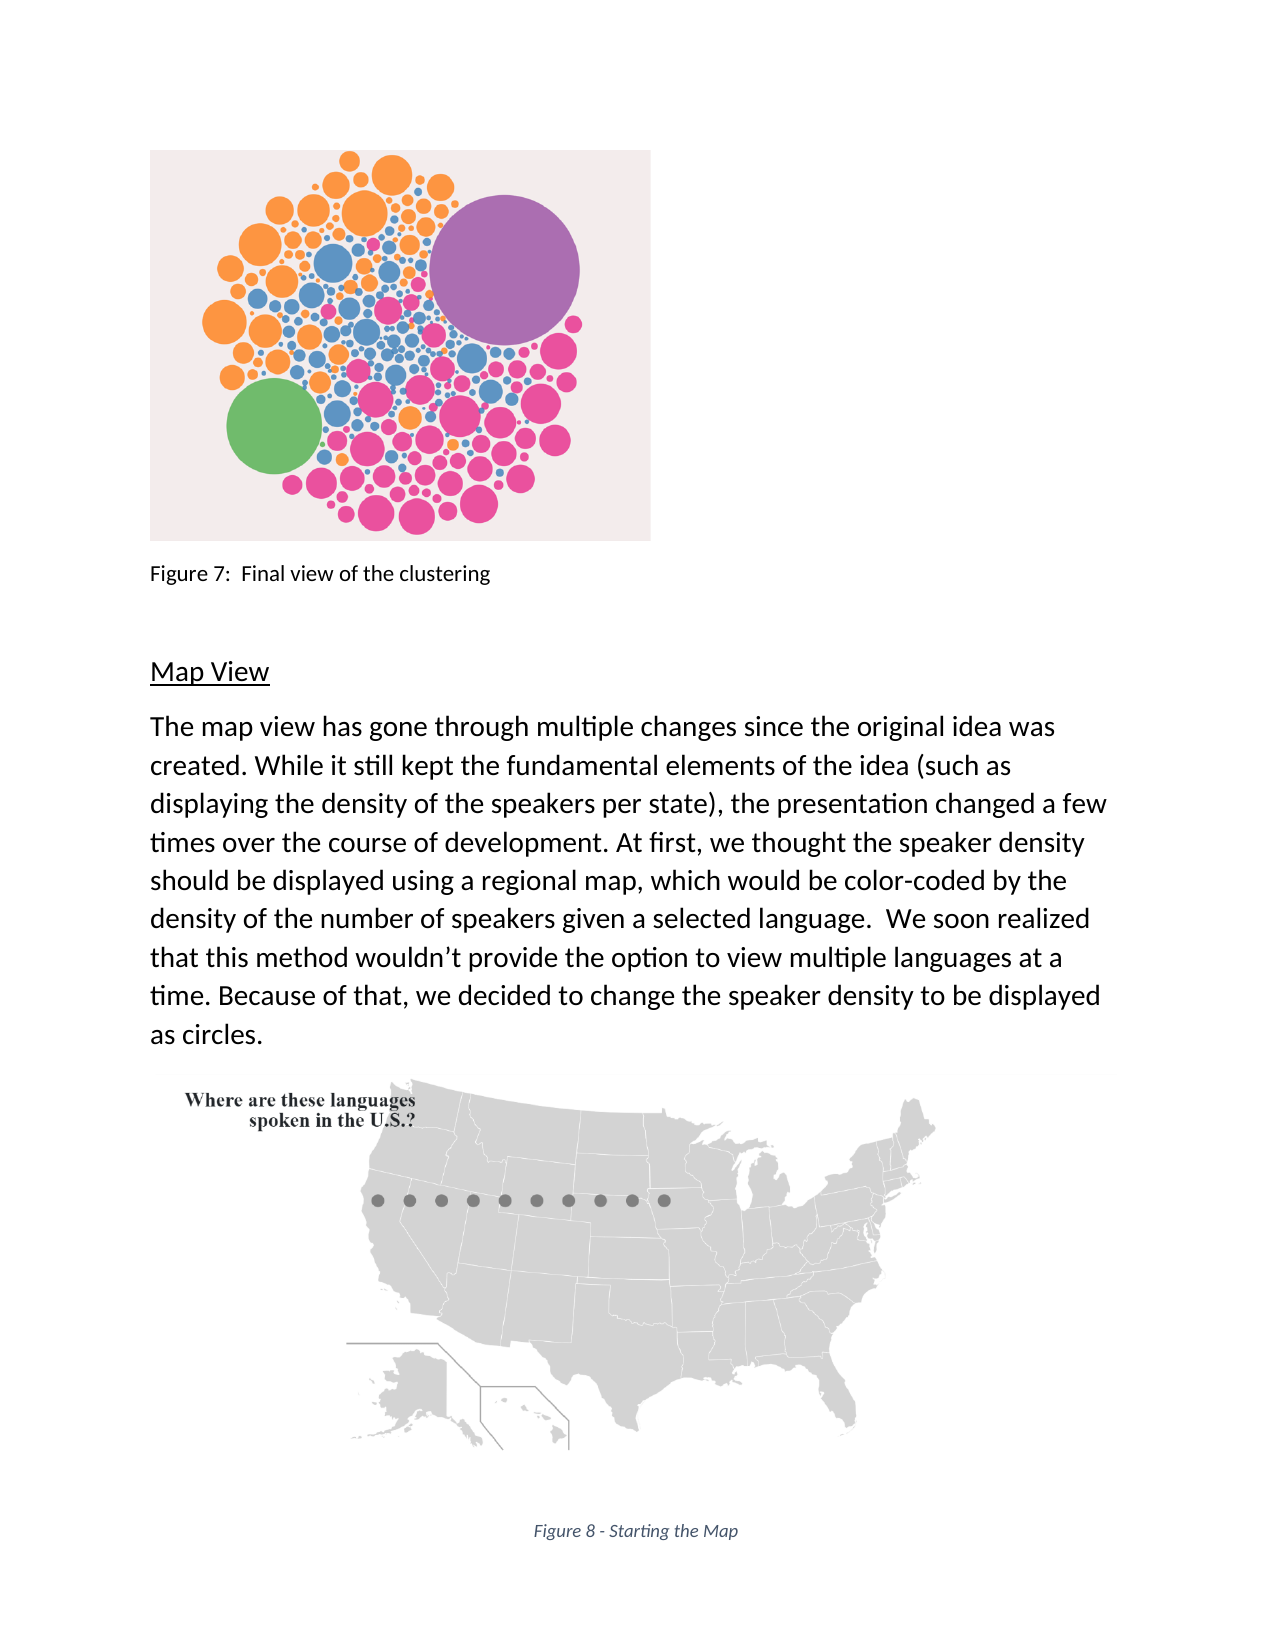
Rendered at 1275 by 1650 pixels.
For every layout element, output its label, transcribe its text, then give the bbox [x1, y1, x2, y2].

picture [155, 1074, 1117, 1491]
text The map view has gone through multiple changes since the original idea was created. While it still kept the fundamental elements of the idea (such as displaying the density of the speakers per state), the presentation changed a few times over the course of development. At first, we thought the speaker density should be displayed using a regional map, which would be color-coded by the density of the number of speakers given a selected language. We soon realized that this method wouldn’t provide the option to view multiple languages at a time. Because of that, we decided to change the speaker density to be displayed as circles. [150, 708, 1125, 1051]
text Figure 7: Final view of the clustering [150, 559, 1125, 587]
text Map View [150, 653, 1125, 689]
picture [150, 150, 651, 541]
